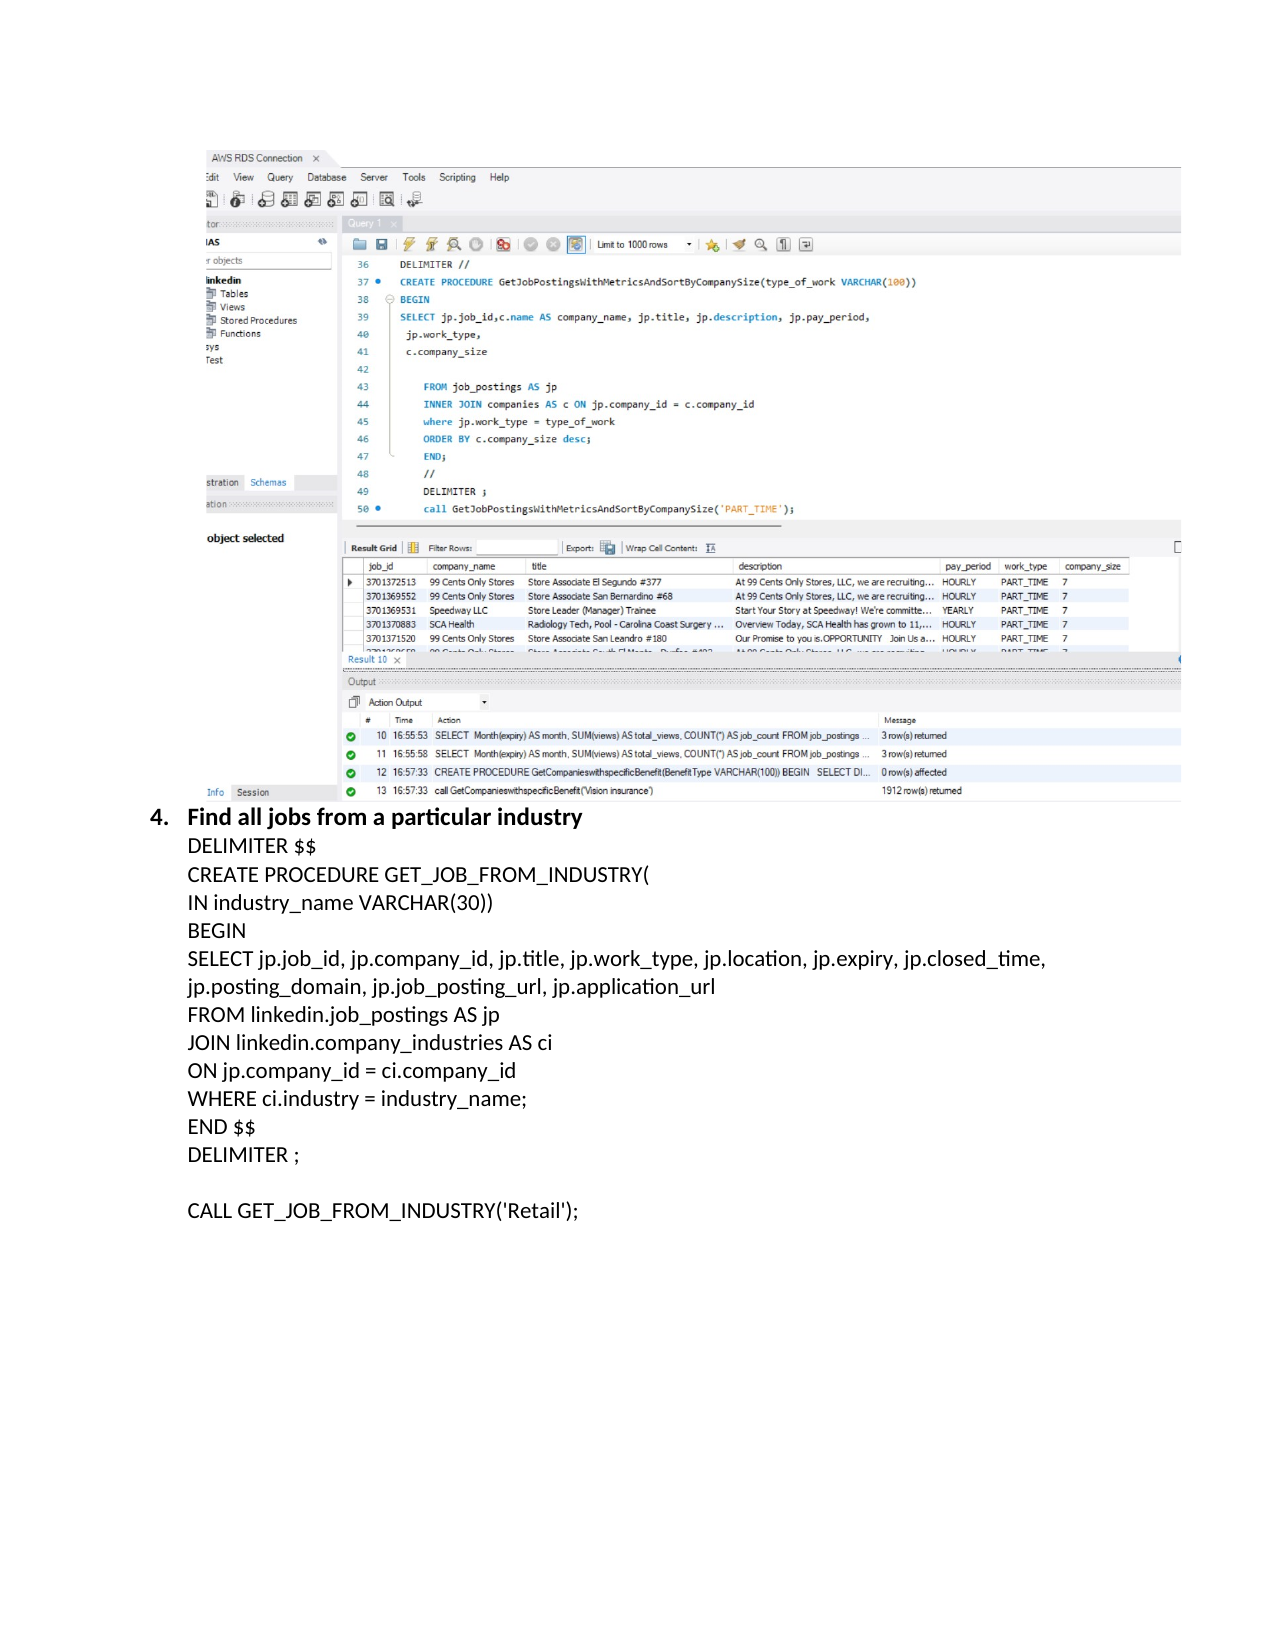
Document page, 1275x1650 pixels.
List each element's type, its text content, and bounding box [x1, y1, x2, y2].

text IN industry_name VARCHAR(30)) [187, 888, 1125, 916]
text DELIMITER ; [187, 1140, 1125, 1168]
text JOIN linkedin.company_industries AS ci [187, 1028, 1125, 1056]
text ON jp.company_id = ci.company_id [187, 1056, 1125, 1084]
text CALL GET_JOB_FROM_INDUSTRY('Retail'); [187, 1196, 1125, 1224]
text END $$ [187, 1112, 1125, 1140]
text BEGIN [187, 916, 1125, 944]
text WHERE ci.industry = industry_name; [187, 1084, 1125, 1112]
text CREATE PROCEDURE GET_JOB_FROM_INDUSTRY( [187, 860, 1125, 888]
text SELECT jp.job_id, jp.company_id, jp.title, jp.work_type, jp.location, jp.expiry, jp.closed_time, jp.posting_domain, jp.job_posting_url, jp.application_url [187, 944, 1125, 1000]
list Find all jobs from a particular industry [150, 801, 1125, 832]
text DELIMITER $$ [187, 832, 1125, 860]
text FROM linkedin.job_postings AS jp [187, 1000, 1125, 1028]
